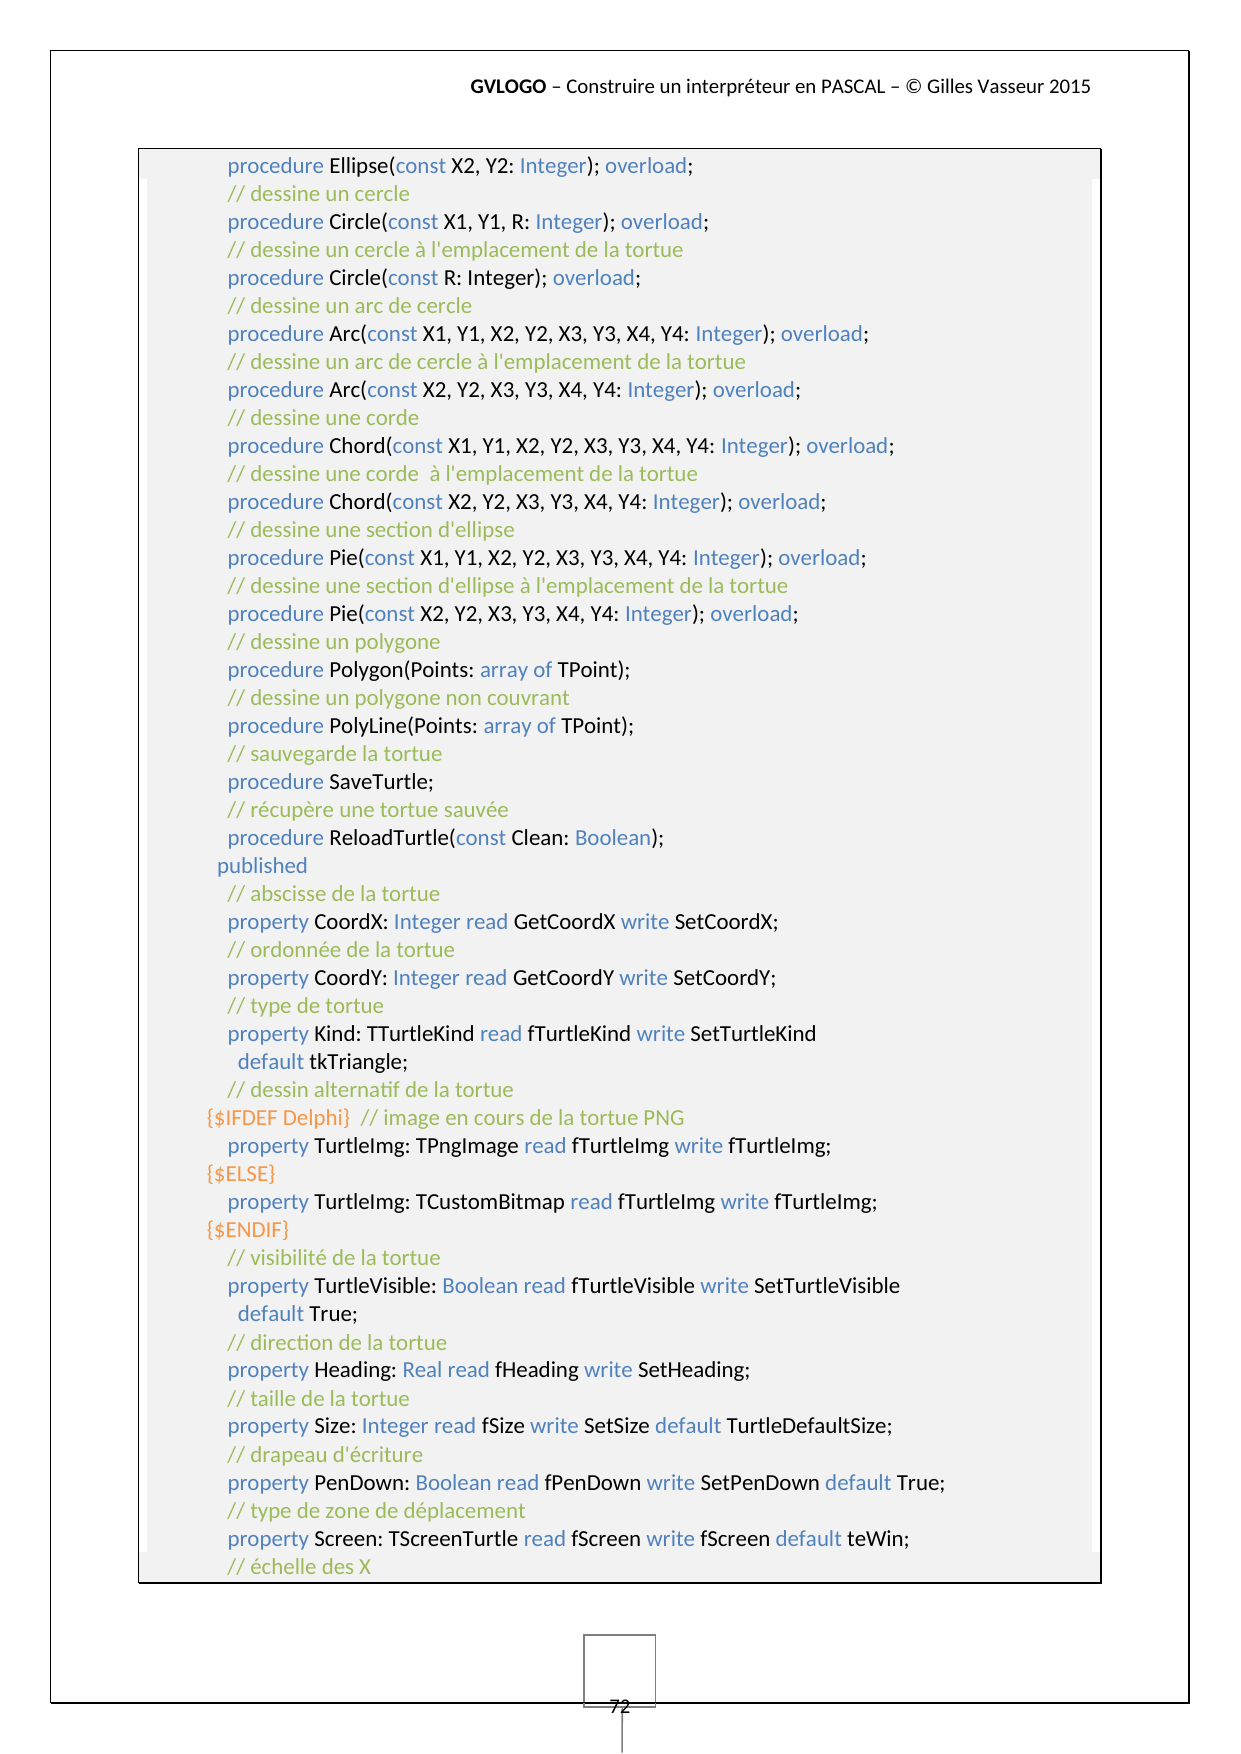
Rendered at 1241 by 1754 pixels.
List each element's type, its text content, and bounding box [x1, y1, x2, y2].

text procedure Chord(const X2, Y2, X3, Y3, X4, Y4: Integer); overload; [147, 487, 1092, 515]
text property PenDown: Boolean read fPenDown write SetPenDown default True; [147, 1468, 1092, 1496]
text property Heading: Real read fHeading write SetHeading; [147, 1356, 1092, 1384]
text property TurtleImg: TPngImage read fTurtleImg write fTurtleImg; [147, 1131, 1092, 1159]
text // récupère une tortue sauvée [147, 795, 1092, 823]
text procedure PolyLine(Points: array of TPoint); [147, 711, 1092, 739]
text property TurtleImg: TCustomBitmap read fTurtleImg write fTurtleImg; [147, 1187, 1092, 1216]
text // dessine une corde à l'emplacement de la tortue [147, 459, 1092, 487]
text procedure Arc(const X2, Y2, X3, Y3, X4, Y4: Integer); overload; [147, 375, 1092, 403]
text property Screen: TScreenTurtle read fScreen write fScreen default teWin; [147, 1524, 1092, 1549]
text property Kind: TTurtleKind read fTurtleKind write SetTurtleKind [147, 1019, 1092, 1047]
text // dessine un cercle [147, 179, 1092, 207]
text // dessine un polygone [147, 627, 1092, 655]
text {$ENDIF} [147, 1216, 1092, 1243]
text procedure Pie(const X2, Y2, X3, Y3, X4, Y4: Integer); overload; [147, 599, 1092, 627]
text // dessine un arc de cercle à l'emplacement de la tortue [147, 347, 1092, 375]
text property CoordX: Integer read GetCoordX write SetCoordX; [147, 907, 1092, 935]
text // abscisse de la tortue [147, 879, 1092, 907]
text procedure Arc(const X1, Y1, X2, Y2, X3, Y3, X4, Y4: Integer); overload; [147, 319, 1092, 347]
text default True; [147, 1299, 1092, 1328]
text property Size: Integer read fSize write SetSize default TurtleDefaultSize; [147, 1412, 1092, 1440]
text {$IFDEF Delphi} // image en cours de la tortue PNG [147, 1103, 1092, 1131]
text procedure Ellipse(const X2, Y2: Integer); overload; [139, 149, 1100, 179]
text // dessine un cercle à l'emplacement de la tortue [147, 235, 1092, 263]
text // sauvegarde la tortue [147, 739, 1092, 767]
text // dessine une section d'ellipse [147, 515, 1092, 543]
text // dessine une corde [147, 403, 1092, 431]
text // dessin alternatif de la tortue [147, 1075, 1092, 1103]
text {$ELSE} [147, 1159, 1092, 1187]
text published [147, 851, 1092, 879]
text procedure SaveTurtle; [147, 767, 1092, 795]
text // direction de la tortue [147, 1328, 1092, 1356]
text procedure Pie(const X1, Y1, X2, Y2, X3, Y3, X4, Y4: Integer); overload; [147, 543, 1092, 571]
text procedure Circle(const R: Integer); overload; [147, 263, 1092, 291]
text procedure Polygon(Points: array of TPoint); [147, 655, 1092, 683]
text // taille de la tortue [147, 1384, 1092, 1412]
text // drapeau d'écriture [147, 1440, 1092, 1468]
text // type de zone de déplacement [147, 1496, 1092, 1524]
text // dessine un arc de cercle [147, 291, 1092, 319]
text property TurtleVisible: Boolean read fTurtleVisible write SetTurtleVisible [147, 1272, 1092, 1299]
text property CoordY: Integer read GetCoordY write SetCoordY; [147, 963, 1092, 991]
text // visibilité de la tortue [147, 1243, 1092, 1272]
text // dessine une section d'ellipse à l'emplacement de la tortue [147, 571, 1092, 599]
text default tkTriangle; [147, 1047, 1092, 1075]
text procedure Chord(const X1, Y1, X2, Y2, X3, Y3, X4, Y4: Integer); overload; [147, 431, 1092, 459]
text procedure ReloadTurtle(const Clean: Boolean); [147, 823, 1092, 851]
text procedure Circle(const X1, Y1, R: Integer); overload; [147, 207, 1092, 235]
text // échelle des X [139, 1549, 1100, 1582]
text // ordonnée de la tortue [147, 935, 1092, 963]
text // type de tortue [147, 991, 1092, 1019]
text // dessine un polygone non couvrant [147, 683, 1092, 711]
